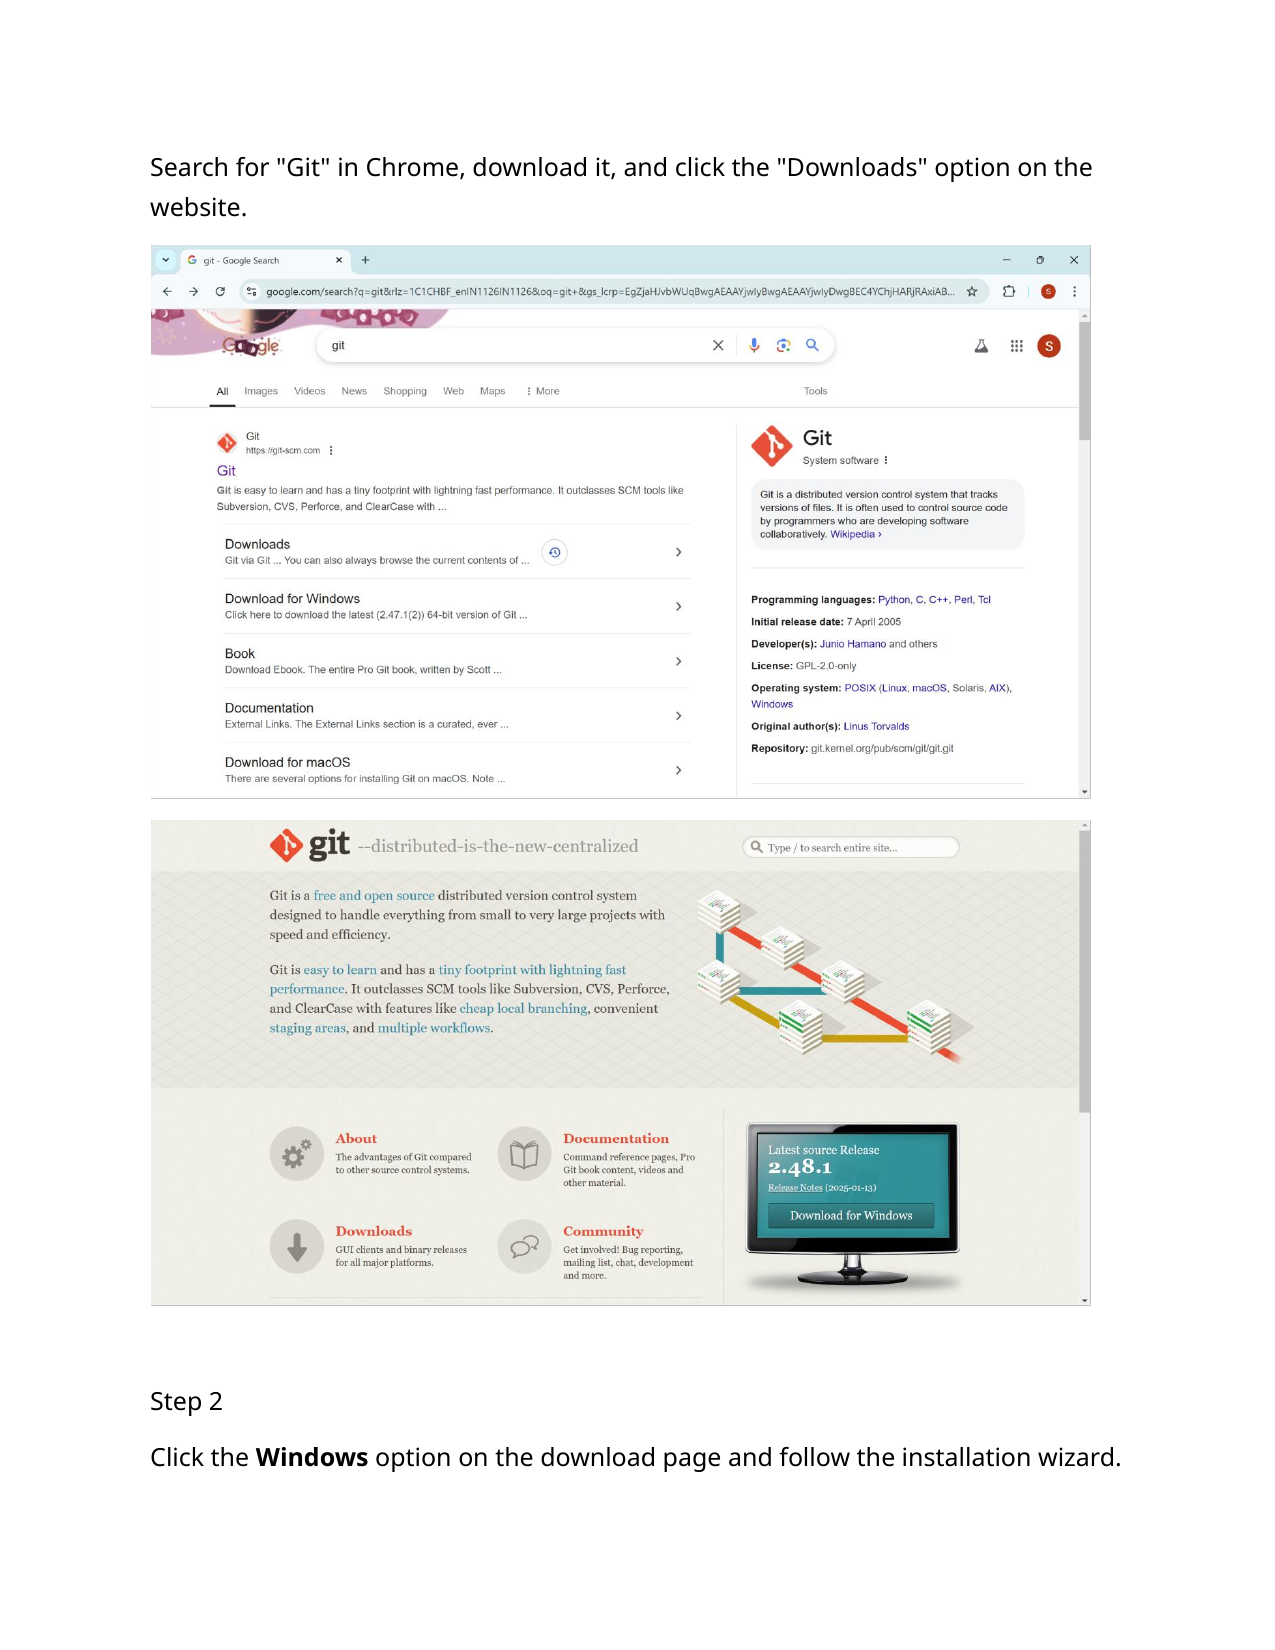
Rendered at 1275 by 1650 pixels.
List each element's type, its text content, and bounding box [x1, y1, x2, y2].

text Step 2 [150, 1384, 1125, 1418]
picture [150, 819, 1091, 1306]
picture [150, 244, 1091, 799]
text Search for "Git" in Chrome, download it, and click the "Downloads" option on the website. [150, 150, 1125, 223]
text Click the Windows option on the download page and follow the installation wizard. [150, 1439, 1125, 1473]
